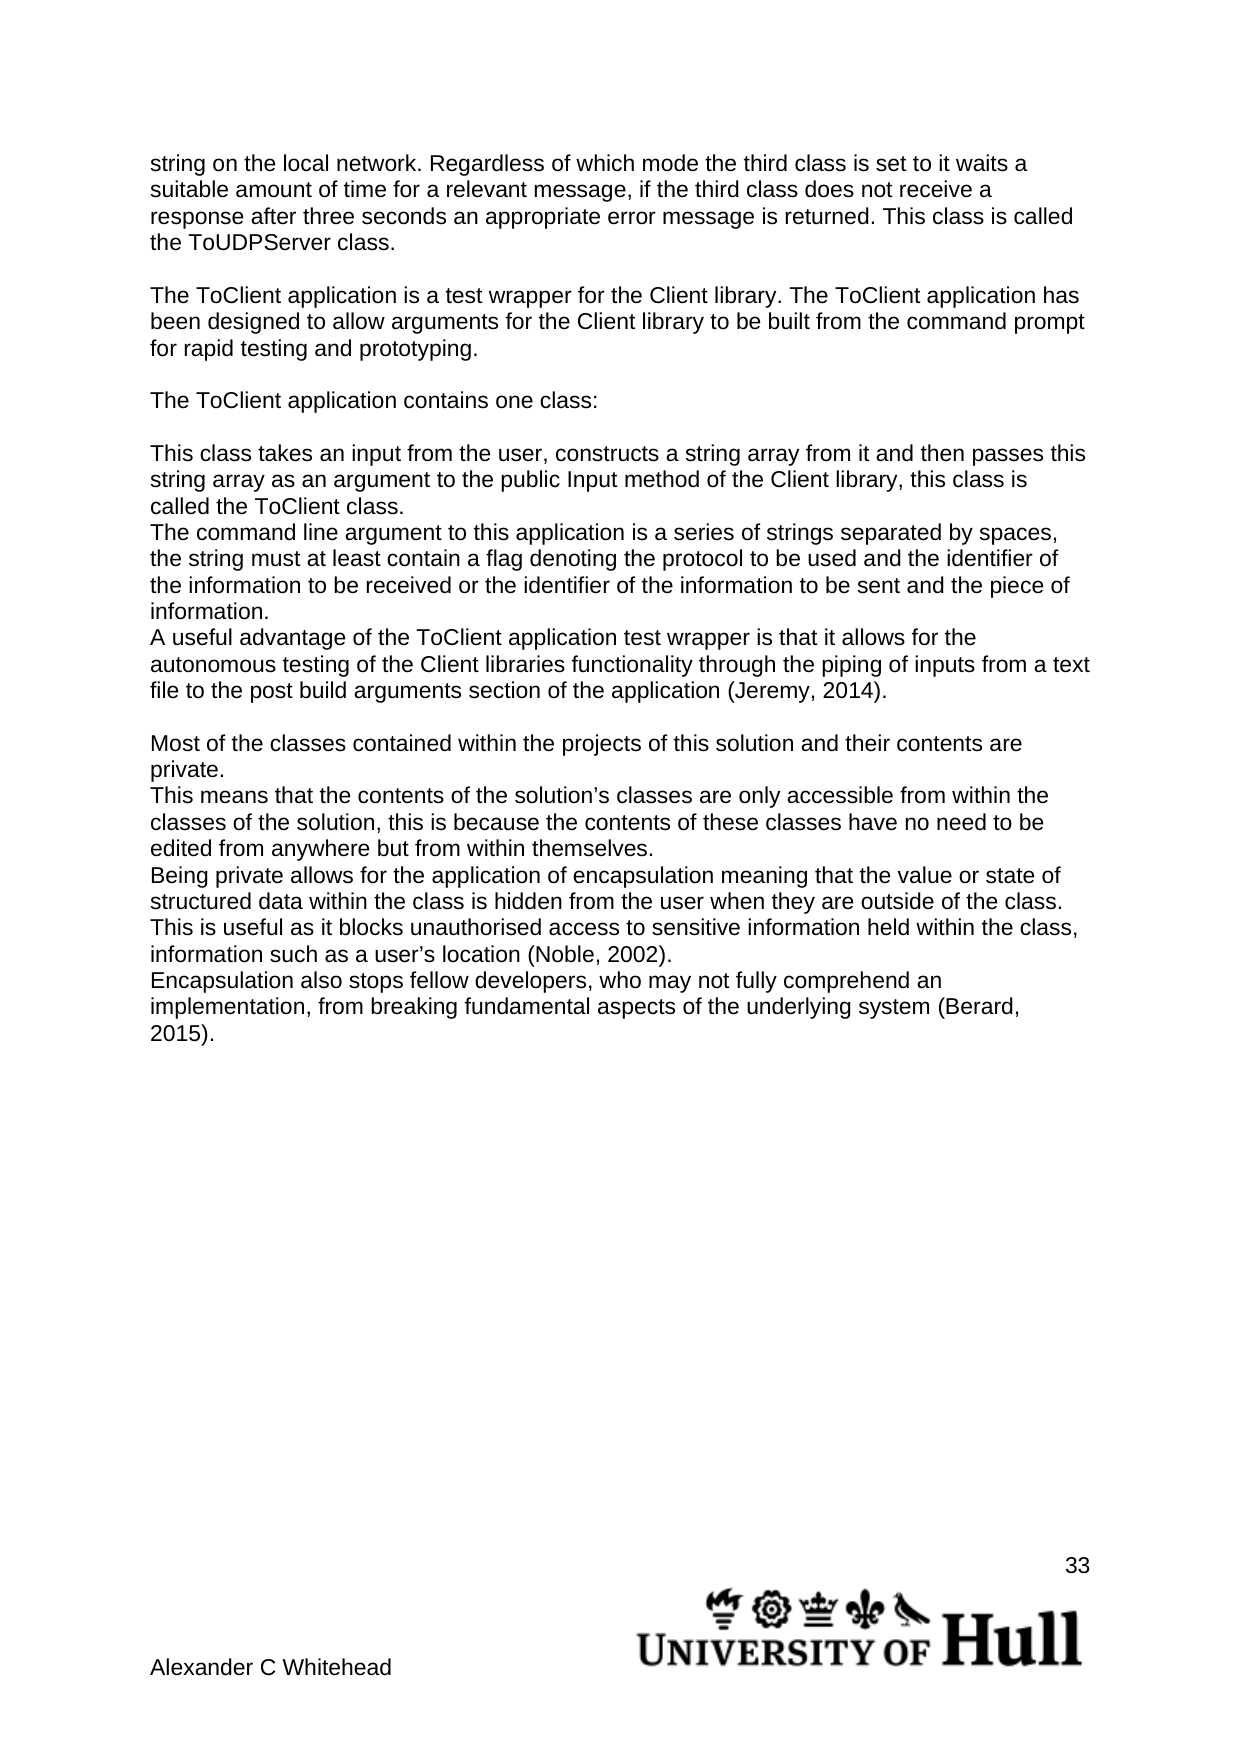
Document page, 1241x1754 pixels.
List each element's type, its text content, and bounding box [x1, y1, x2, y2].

text Most of the classes contained within the projects of this solution and their contents are private. [150, 730, 1090, 782]
picture [630, 1578, 1091, 1676]
text This is useful as it blocks unauthorised access to sensitive information held within the class, information such as a user’s location . [150, 914, 1090, 967]
text The ToClient application contains one class: [150, 387, 1090, 413]
text Encapsulation also stops fellow developers, who may not fully comprehend an implementation, from breaking fundamental aspects of the underlying system . [150, 967, 1090, 1046]
text This means that the contents of the solution’s classes are only accessible from within the classes of the solution, this is because the contents of these classes have no need to be edited from anywhere but from within themselves. [150, 782, 1090, 862]
text A useful advantage of the ToClient application test wrapper is that it allows for the autonomous testing of the Client libraries functionality through the piping of inputs from a text file to the post build arguments section of the application . [150, 624, 1090, 703]
text This class takes an input from the user, constructs a string array from it and then passes this string array as an argument to the public Input method of the Client library, this class is called the ToClient class. [150, 440, 1090, 519]
text The command line argument to this application is a series of strings separated by spaces, the string must at least contain a flag denoting the protocol to be used and the identifier of the information to be received or the identifier of the information to be sent and the piece of information. [150, 519, 1090, 624]
text The ToClient application is a test wrapper for the Client library. The ToClient application has been designed to allow arguments for the Client library to be built from the command prompt for rapid testing and prototyping. [150, 282, 1090, 361]
text Being private allows for the application of encapsulation meaning that the value or state of structured data within the class is hidden from the user when they are outside of the class. [150, 862, 1090, 914]
